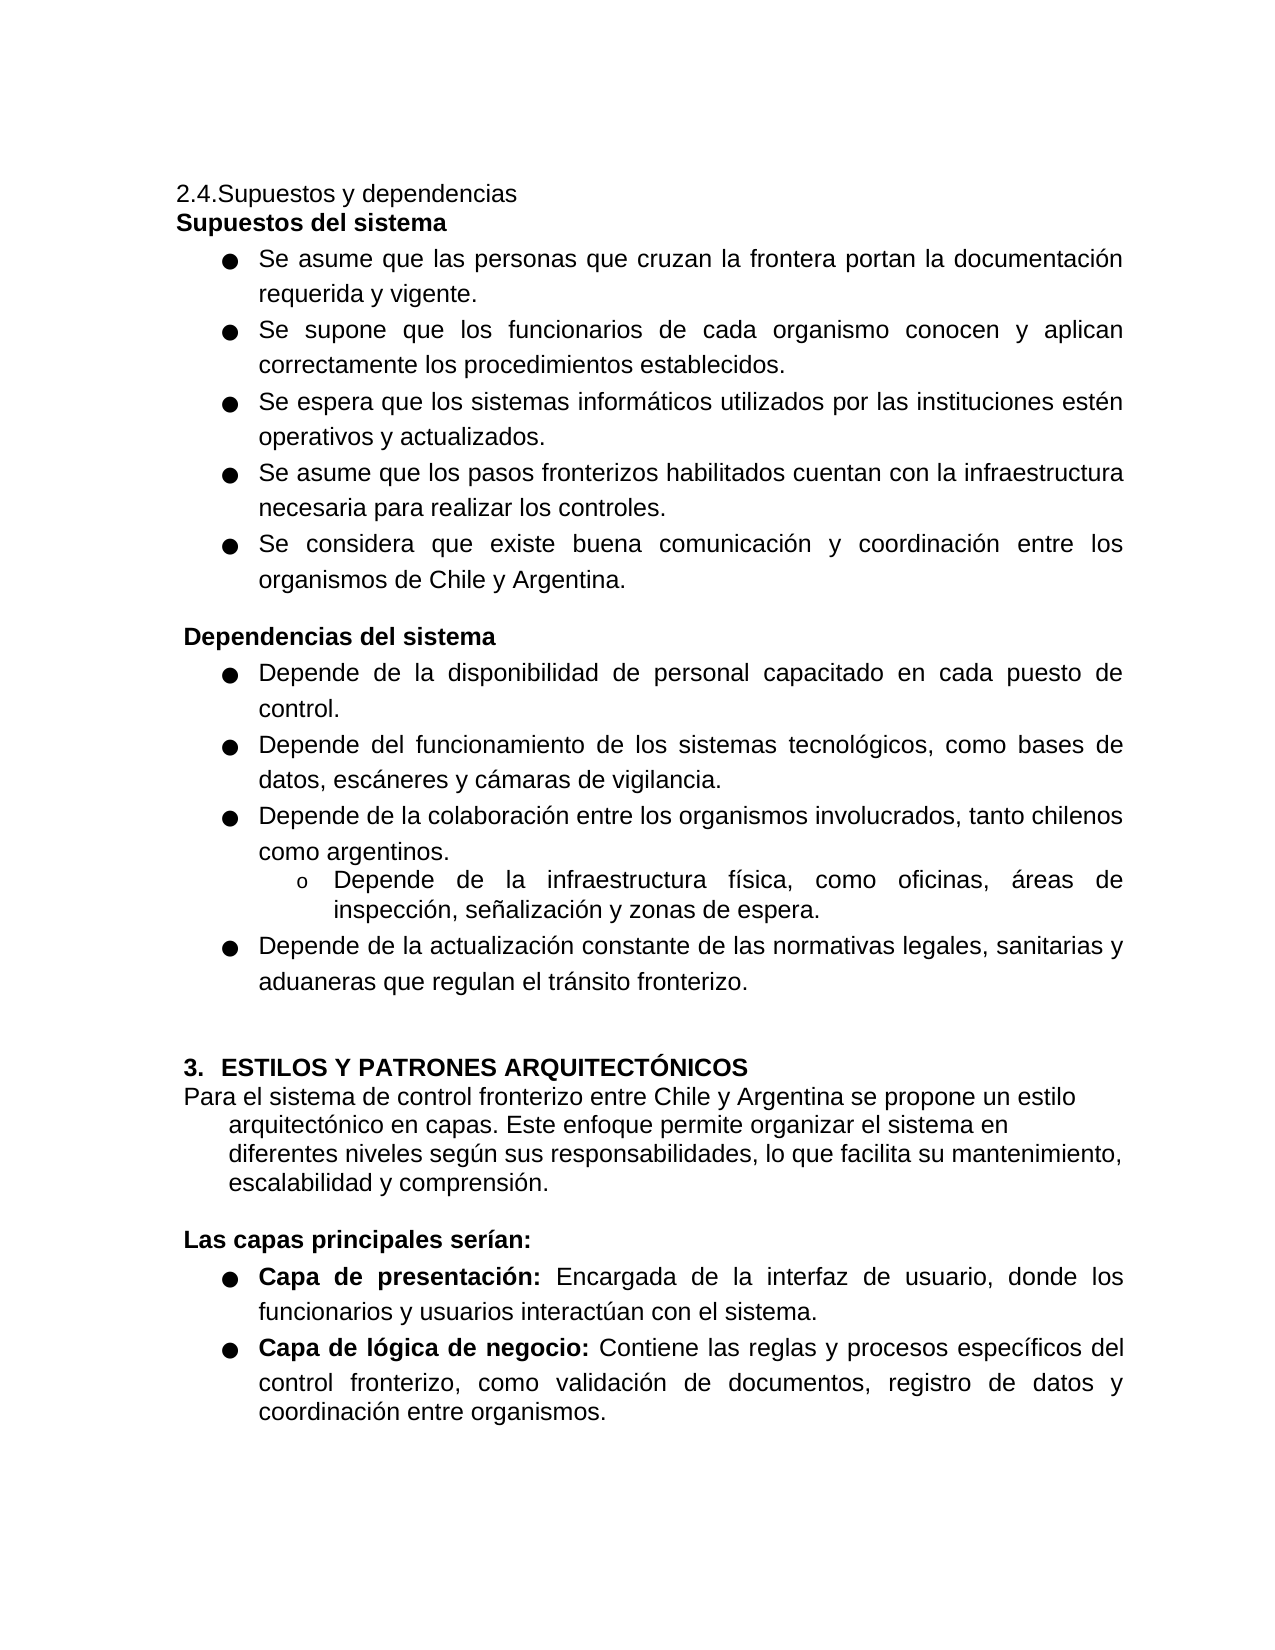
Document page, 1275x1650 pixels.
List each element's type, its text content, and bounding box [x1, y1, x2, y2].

text 2.4.Supuestos y dependencias [176, 179, 1125, 207]
list Se asume que los pasos fronterizos habilitados cuentan con la infraestructura necesaria para realizar los controles. [221, 451, 1125, 522]
text Dependencias del sistema [183, 622, 1125, 651]
text Las capas principales serían: [183, 1225, 1125, 1254]
text Para el sistema de control fronterizo entre Chile y Argentina se propone un estilo arquitectónico en capas. Este enfoque permite organizar el sistema en diferentes niveles según sus responsabilidades, lo que facilita su mantenimiento, escalabilidad y comprensión. [183, 1082, 1125, 1197]
list Depende de la actualización constante de las normativas legales, sanitarias y aduaneras que regulan el tránsito fronterizo. [221, 924, 1125, 995]
list ESTILOS Y PATRONES ARQUITECTÓNICOS [183, 1053, 1125, 1082]
list Depende de la colaboración entre los organismos involucrados, tanto chilenos como argentinos. [221, 794, 1125, 865]
list Depende de la disponibilidad de personal capacitado en cada puesto de control. [221, 651, 1125, 722]
list Depende del funcionamiento de los sistemas tecnológicos, como bases de datos, escáneres y cámaras de vigilancia. [221, 722, 1125, 794]
list Capa de lógica de negocio: Contiene las reglas y procesos específicos del control fronterizo, como validación de documentos, registro de datos y coordinación entre organismos. [221, 1326, 1125, 1426]
list Depende de la infraestructura física, como oficinas, áreas de inspección, señalización y zonas de espera. [296, 865, 1125, 924]
list Se espera que los sistemas informáticos utilizados por las instituciones estén operativos y actualizados. [221, 379, 1125, 451]
list Se considera que existe buena comunicación y coordinación entre los organismos de Chile y Argentina. [221, 522, 1125, 593]
text Supuestos del sistema [176, 207, 1125, 236]
list Capa de presentación: Encargada de la interfaz de usuario, donde los funcionarios y usuarios interactúan con el sistema. [221, 1254, 1125, 1326]
list Se supone que los funcionarios de cada organismo conocen y aplican correctamente los procedimientos establecidos. [221, 308, 1125, 379]
list Se asume que las personas que cruzan la frontera portan la documentación requerida y vigente. [221, 236, 1125, 308]
